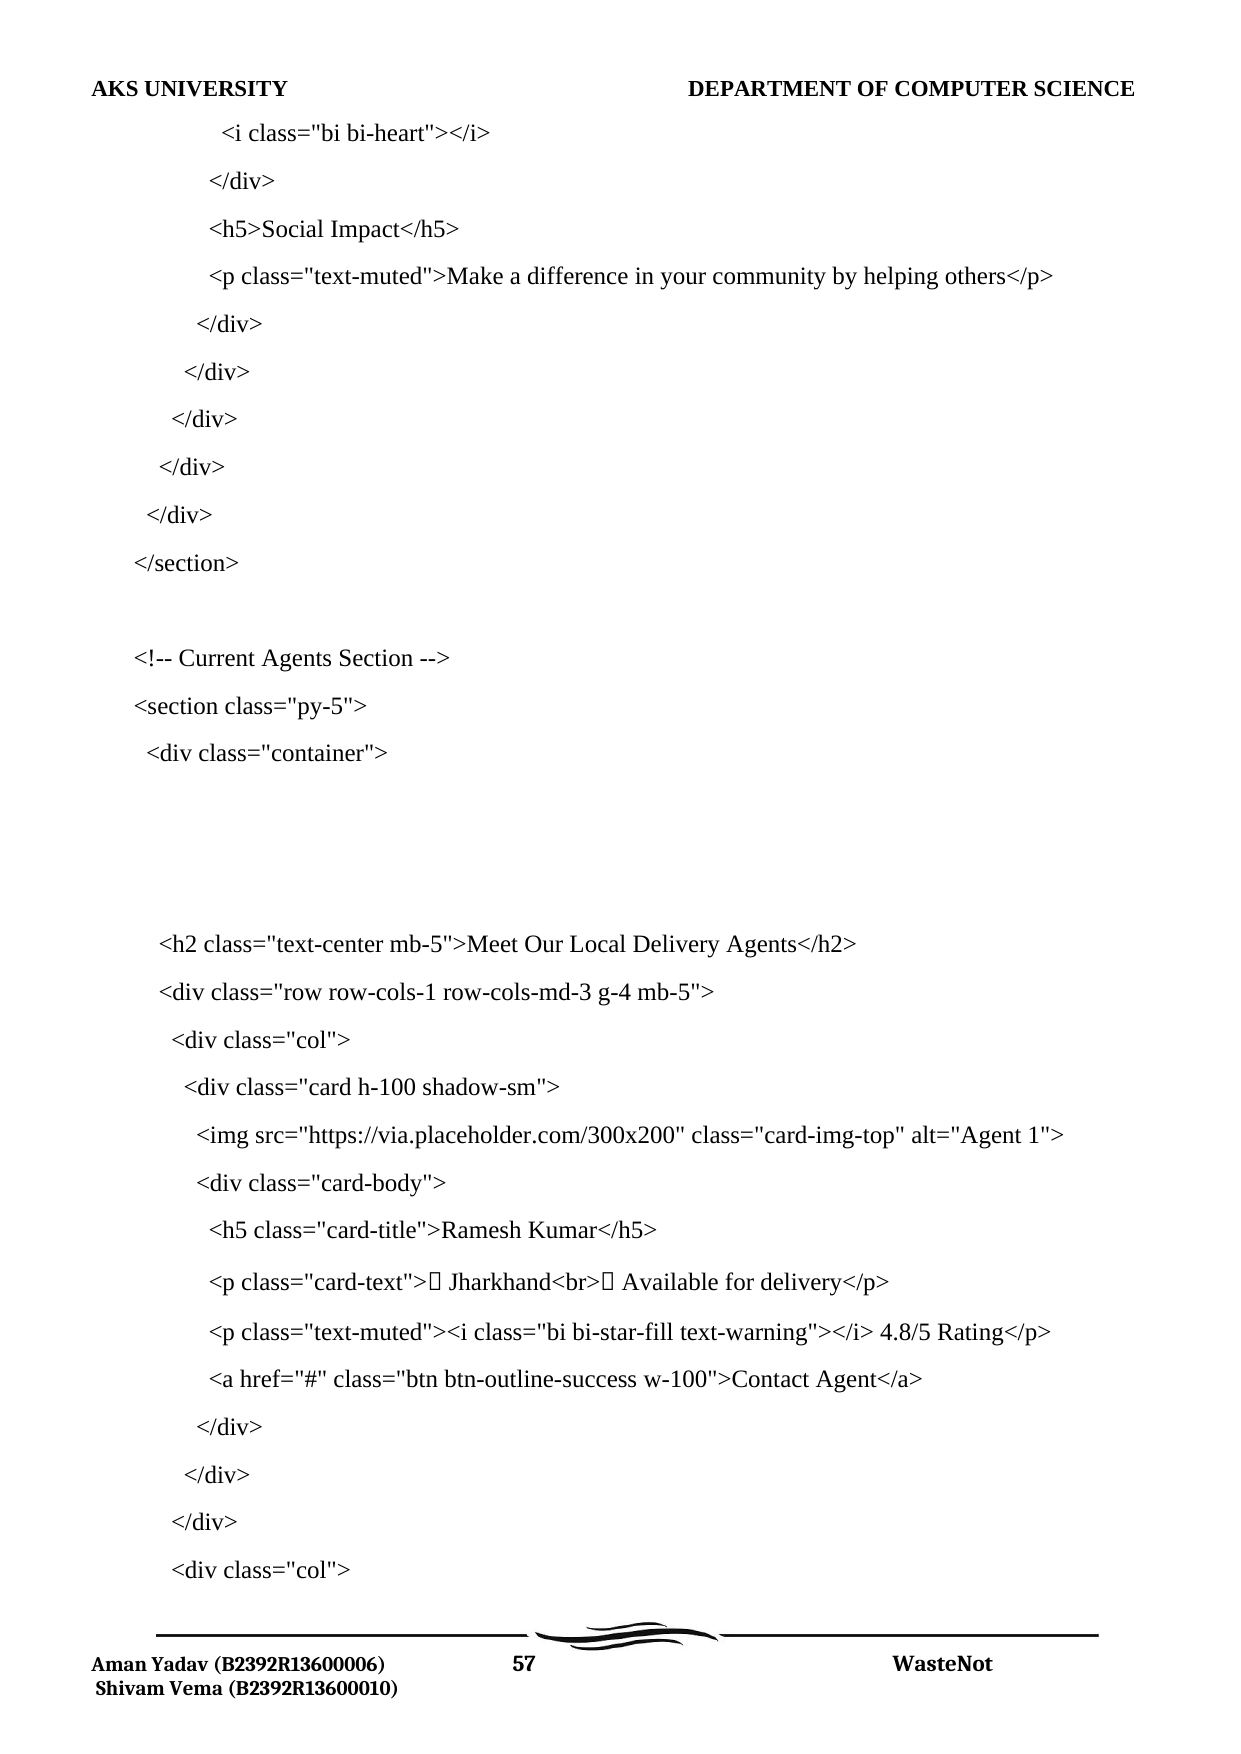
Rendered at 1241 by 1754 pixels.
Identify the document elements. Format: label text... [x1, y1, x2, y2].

text </div> [121, 309, 1162, 338]
text <section class="py-5"> [121, 691, 1162, 719]
text <p class="text-muted"><i class="bi bi-star-fill text-warning"></i> 4.8/5 Rating</p> [121, 1317, 1162, 1345]
text <div class="row row-cols-1 row-cols-md-3 g-4 mb-5"> [121, 977, 1162, 1006]
text <div class="container"> [121, 738, 1162, 767]
text <h5>Social Impact</h5> [121, 214, 1162, 242]
text <!-- Current Agents Section --> [121, 643, 1162, 672]
text <div class="card-body"> [121, 1168, 1162, 1197]
text </div> [121, 357, 1162, 386]
text </div> [121, 452, 1162, 481]
text <p class="text-muted">Make a difference in your community by helping others</p> [121, 261, 1162, 290]
text <div class="col"> [121, 1025, 1162, 1053]
text </div> [121, 500, 1162, 529]
text <div class="card h-100 shadow-sm"> [121, 1072, 1162, 1101]
text <p class="card-text">📍 Jharkhand<br>✅ Available for delivery</p> [121, 1263, 1162, 1297]
text </div> [121, 1460, 1162, 1488]
text <h5 class="card-title">Ramesh Kumar</h5> [121, 1216, 1162, 1244]
text <a href="#" class="btn btn-outline-success w-100">Contact Agent</a> [121, 1364, 1162, 1393]
text <div class="col"> [121, 1555, 1162, 1584]
text <i class="bi bi-heart"></i> [121, 118, 1162, 147]
text <h2 class="text-center mb-5">Meet Our Local Delivery Agents</h2> [121, 929, 1162, 958]
picture [156, 1618, 1100, 1651]
text </section> [121, 548, 1162, 576]
text </div> [121, 166, 1162, 195]
text </div> [121, 1412, 1162, 1441]
text <img src="https://via.placeholder.com/300x200" class="card-img-top" alt="Agent 1"> [121, 1120, 1162, 1149]
text </div> [121, 1507, 1162, 1536]
text </div> [121, 404, 1162, 433]
